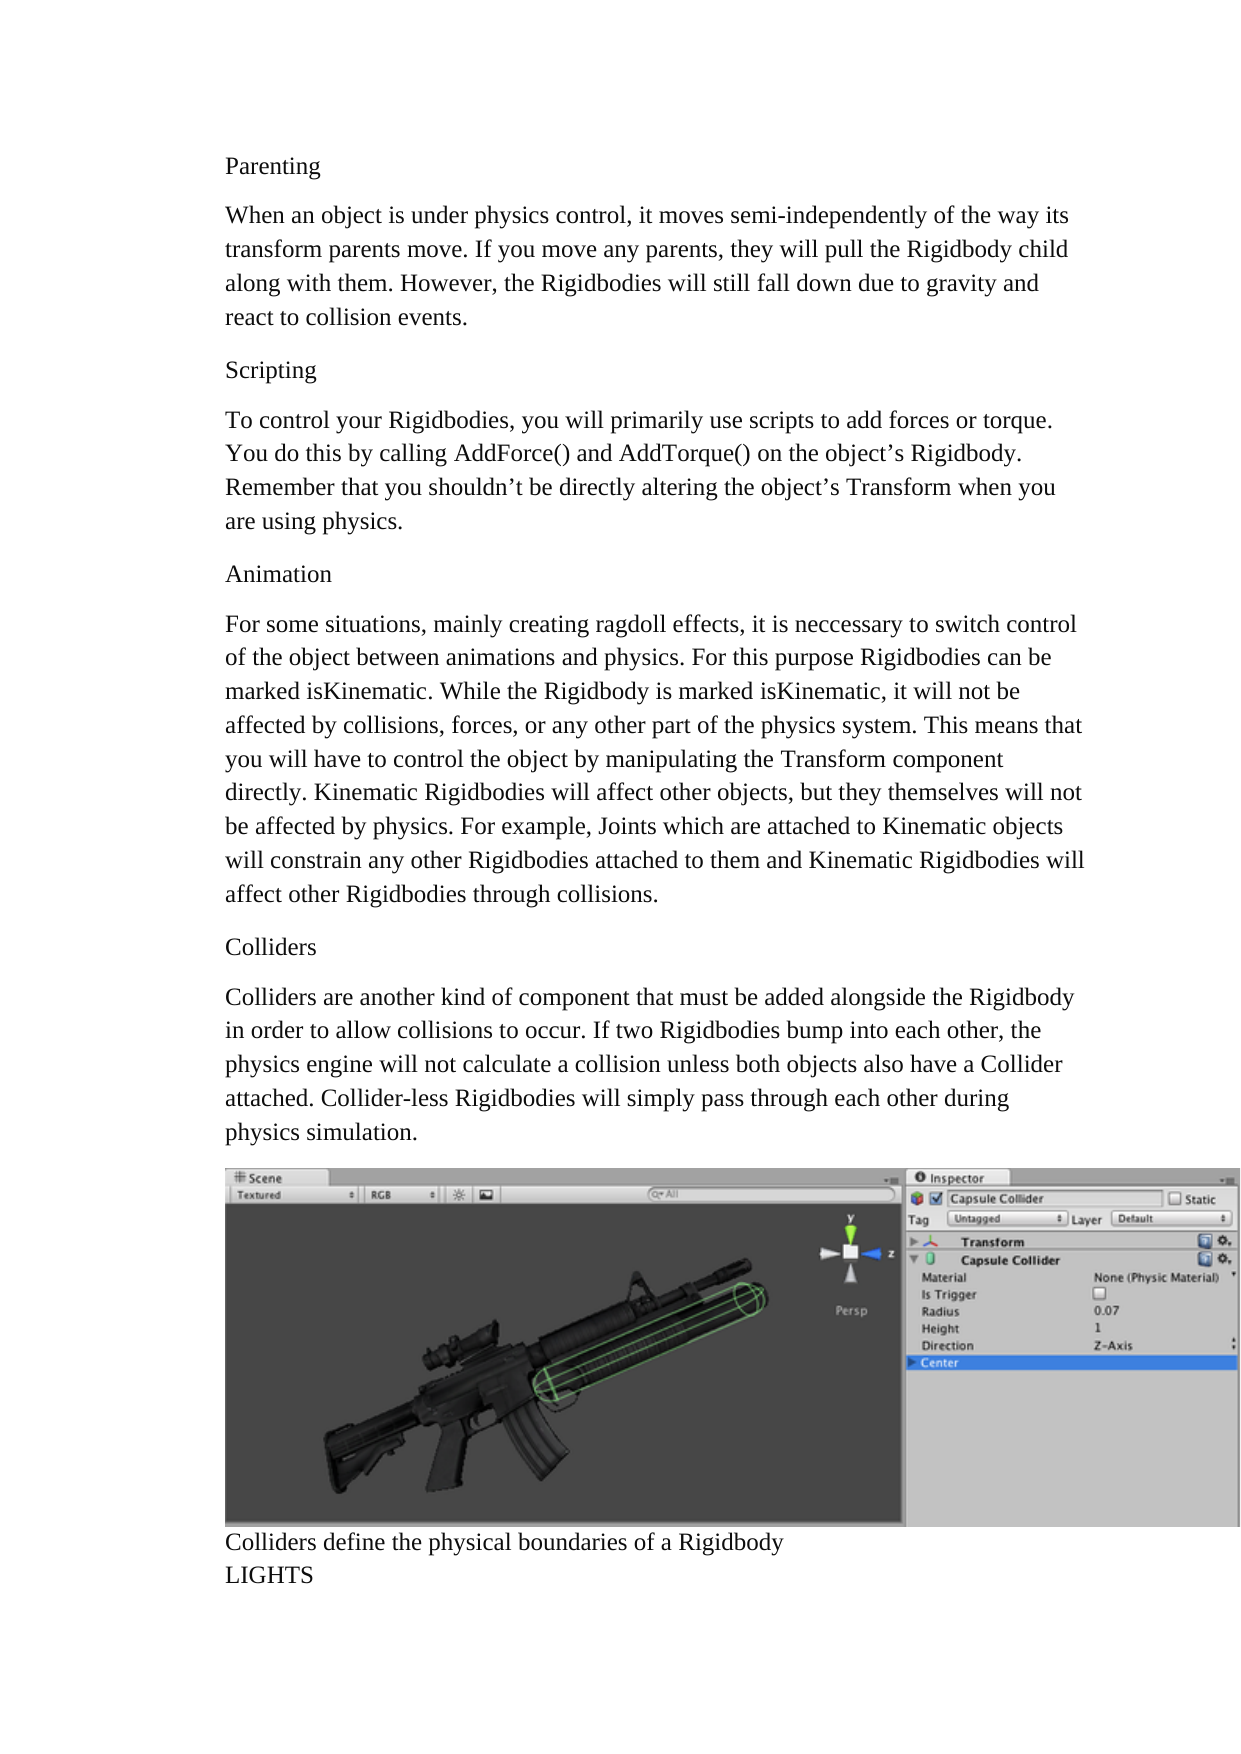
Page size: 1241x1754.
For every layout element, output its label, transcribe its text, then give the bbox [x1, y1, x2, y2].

text Colliders are another kind of component that must be added alongside the Rigidbody in order to allow collisions to occur. If two Rigidbodies bump into each other, the physics engine will not calculate a collision unless both objects also have a Collider attached. Collider-less Rigidbodies will simply pass through each other during physics simulation. [225, 977, 1090, 1145]
subtitle Animation [225, 558, 1090, 588]
subtitle Colliders [225, 931, 1090, 961]
text For some situations, mainly creating ragdoll effects, it is neccessary to switch control of the object between animations and physics. For this purpose Rigidbodies can be marked isKinematic. While the Rigidbody is marked isKinematic, it will not be affected by collisions, forces, or any other part of the physics system. This means that you will have to control the object by manipulating the Transform component directly. Kinematic Rigidbodies will affect other objects, but they themselves will not be affected by physics. For example, Joints which are attached to Kinematic objects will constrain any other Rigidbodies attached to them and Kinematic Rigidbodies will affect other Rigidbodies through collisions. [225, 604, 1090, 907]
text When an object is under physics control, it moves semi-independently of the way its transform parents move. If you move any parents, they will pull the Rigidbody child along with them. However, the Rigidbodies will still fall down due to gravity and react to collision events. [225, 196, 1090, 331]
subtitle Scripting [225, 354, 1090, 384]
text Colliders define the physical boundaries of a Rigidbody [225, 1527, 1090, 1555]
text LIGHTS [225, 1555, 1090, 1589]
subtitle Parenting [225, 150, 1090, 180]
text To control your Rigidbodies, you will primarily use scripts to add forces or torque. You do this by calling AddForce() and AddTorque() on the object’s Rigidbody. Remember that you shouldn’t be directly altering the object’s Transform when you are using physics. [225, 400, 1090, 535]
picture [225, 1168, 1241, 1527]
